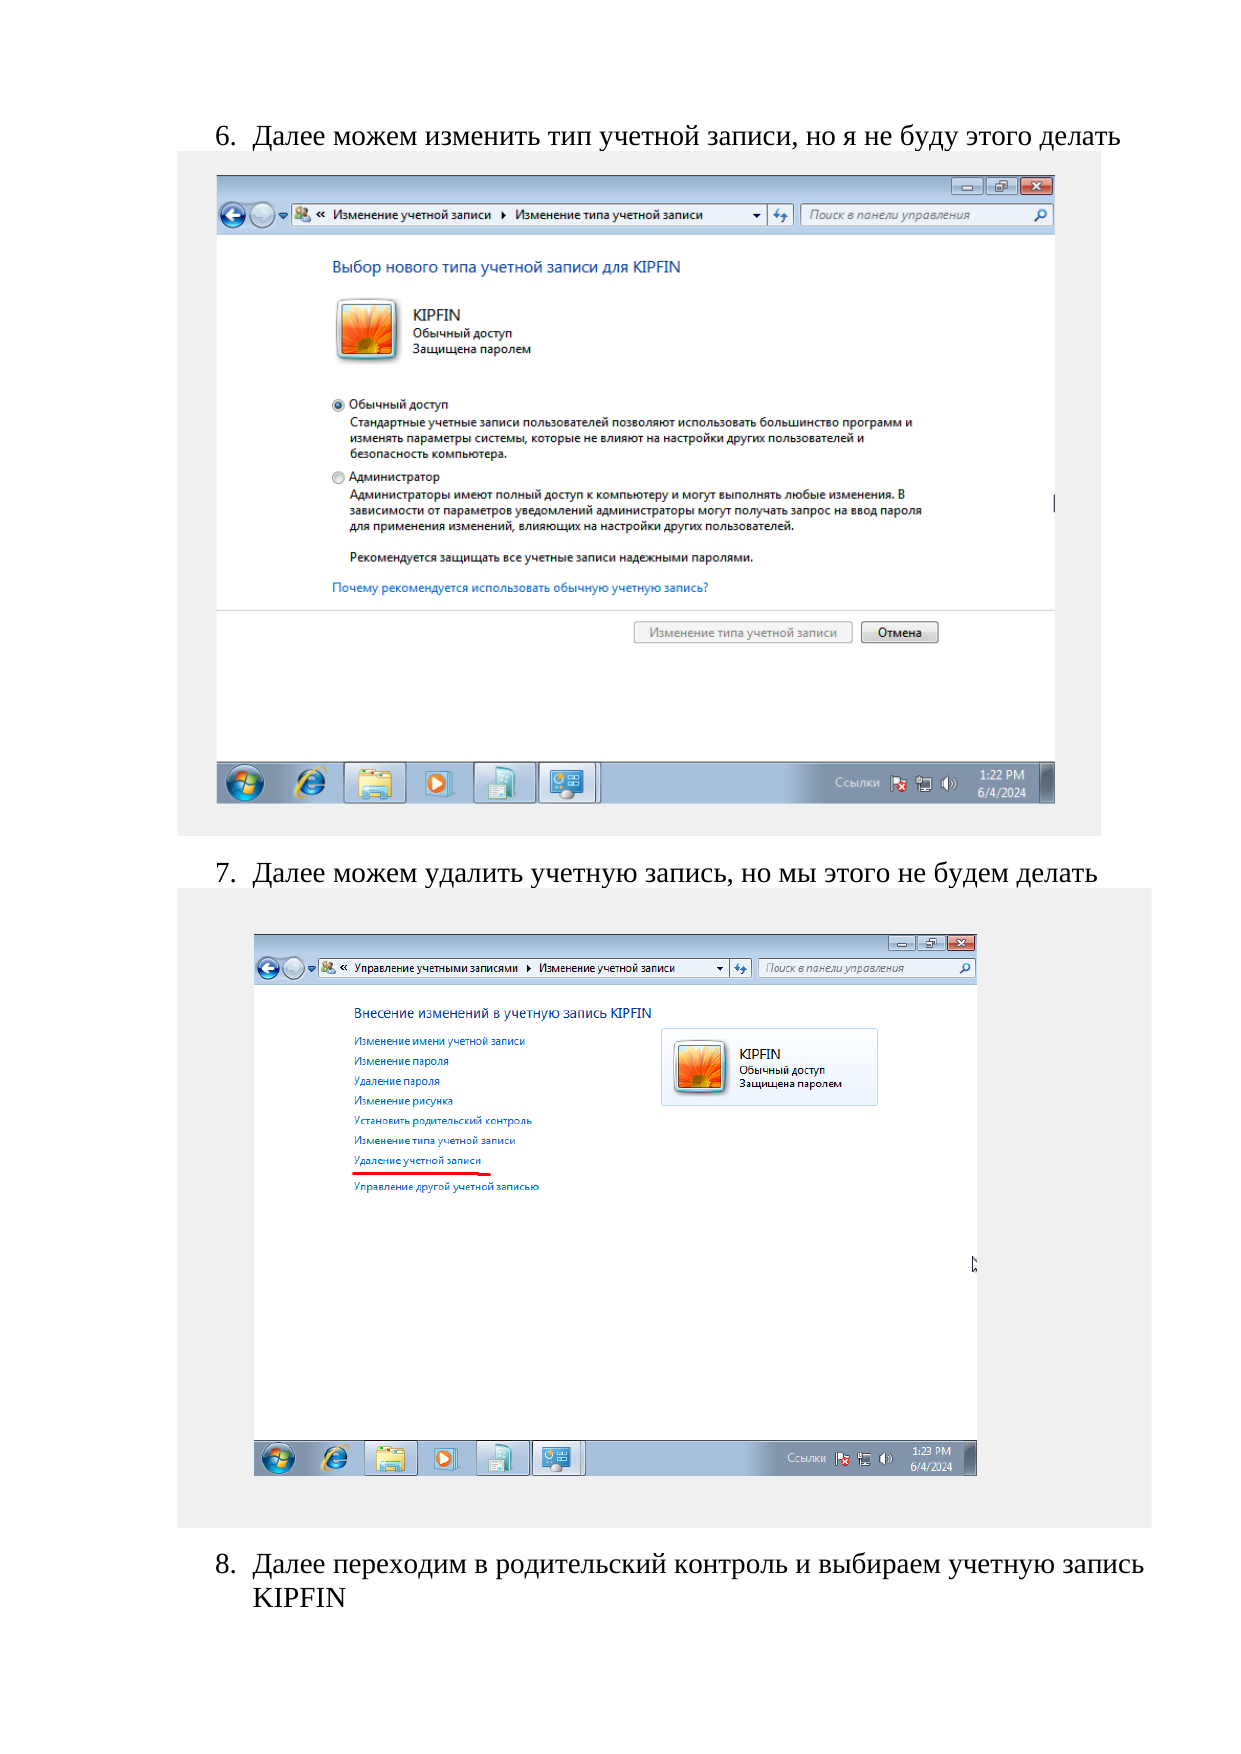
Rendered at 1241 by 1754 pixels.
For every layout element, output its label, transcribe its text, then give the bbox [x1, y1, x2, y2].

picture [177, 888, 1152, 1528]
list Далее можем удалить учетную запись, но мы этого не будем делать [215, 855, 1152, 888]
list Далее можем изменить тип учетной записи, но я не буду этого делать [215, 118, 1152, 152]
list Далее переходим в родительский контроль и выбираем учетную запись KIPFIN [215, 1547, 1152, 1614]
picture [177, 151, 1102, 836]
